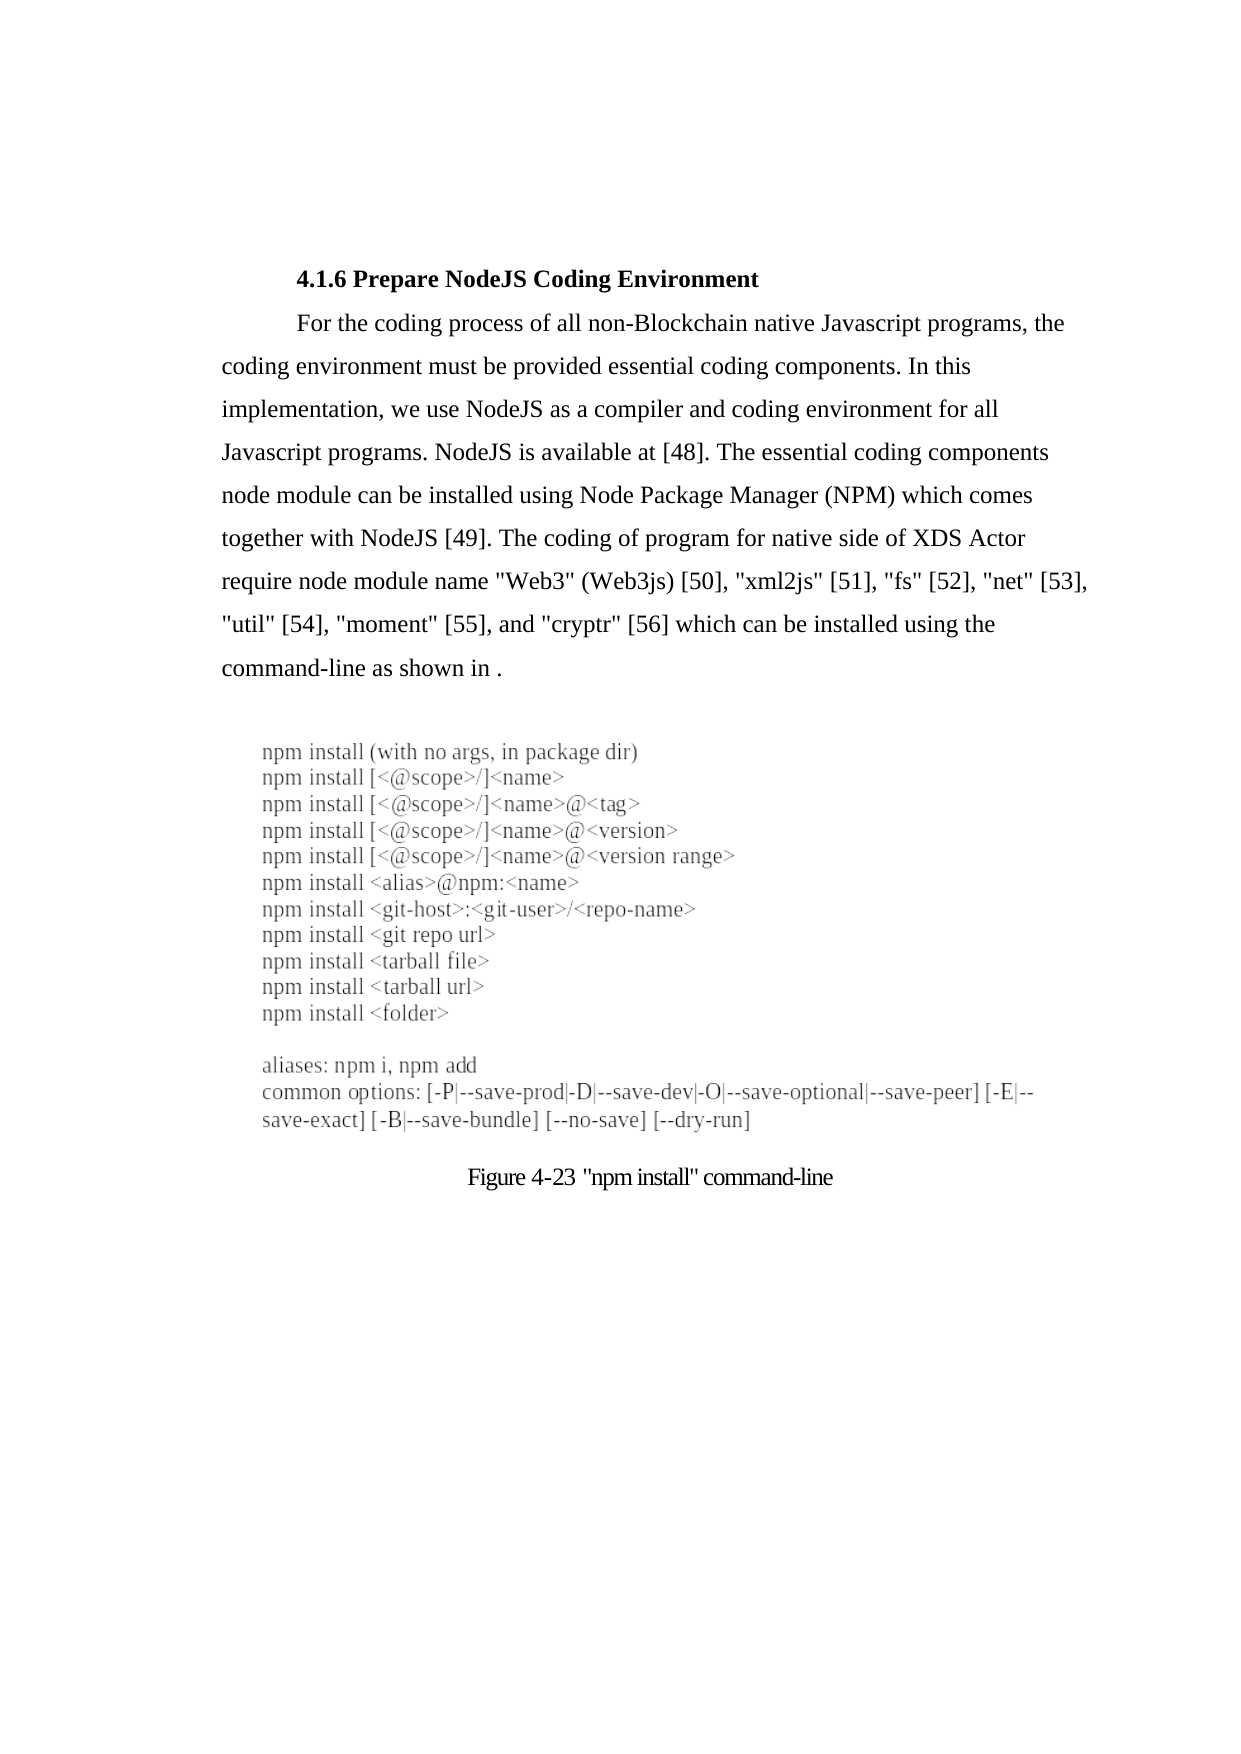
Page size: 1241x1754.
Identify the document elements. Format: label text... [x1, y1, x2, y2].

list For the coding process of all non-Blockchain native Javascript programs, the coding environment must be provided essential coding components. In this implementation, we use NodeJS as a compiler and coding environment for all Javascript programs. NodeJS is available at [48]. The essential coding components node module can be installed using Node Package Manager (NPM) which comes together with NodeJS [49]. The coding of program for native side of XDS Actor require node module name "Web3" (Web3js) [50], "xml2js" [51], "fs" [52], "net" [53], "util" [54], "moment" [55], and "cryptr" [56] which can be installed using the command-line as shown in . [221, 308, 1092, 681]
list 4.1.6 Prepare NodeJS Coding Environment [221, 264, 1092, 293]
